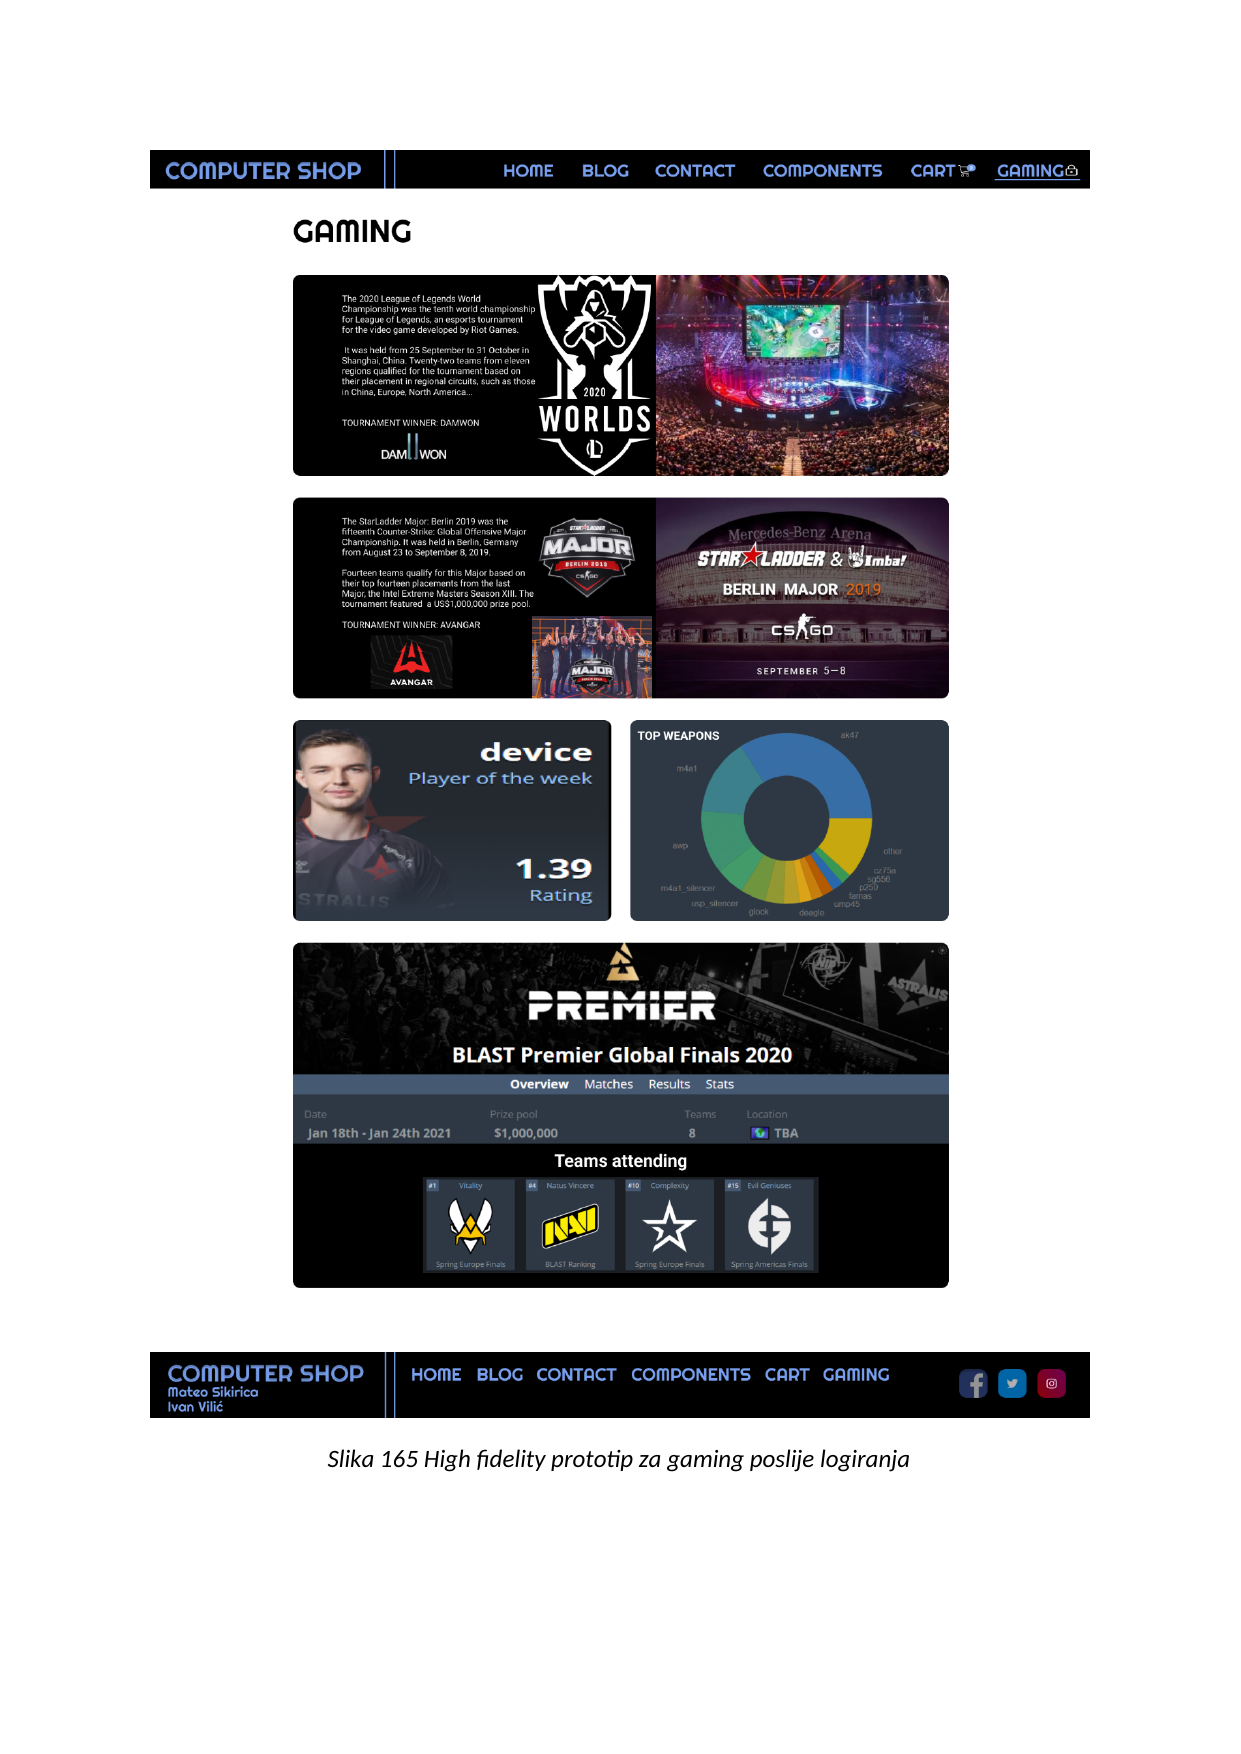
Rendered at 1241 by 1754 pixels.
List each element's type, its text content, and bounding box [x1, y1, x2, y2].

text Slika 16 High fidelity prototip za gaming poslije logiranja [150, 1444, 1090, 1474]
picture [150, 150, 1090, 1418]
